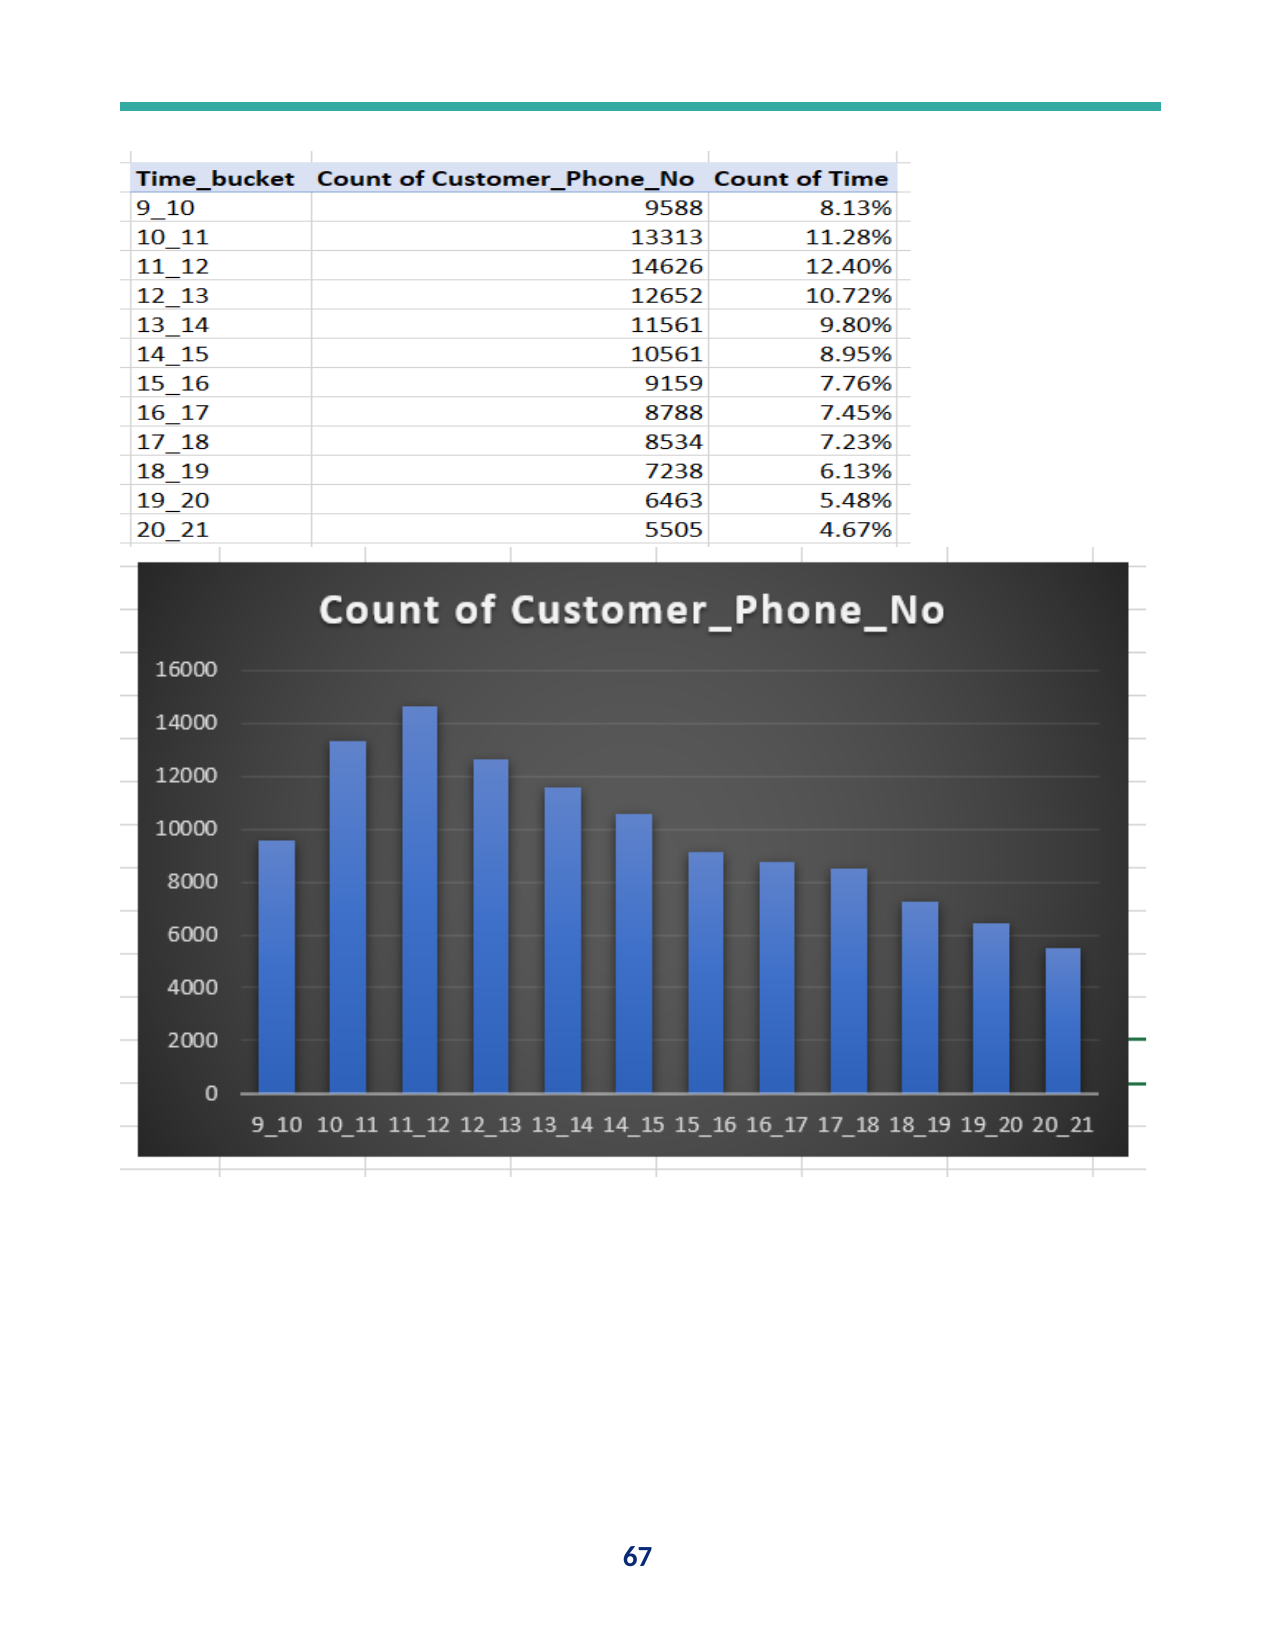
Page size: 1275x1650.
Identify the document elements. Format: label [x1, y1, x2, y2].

picture [120, 151, 1147, 1177]
